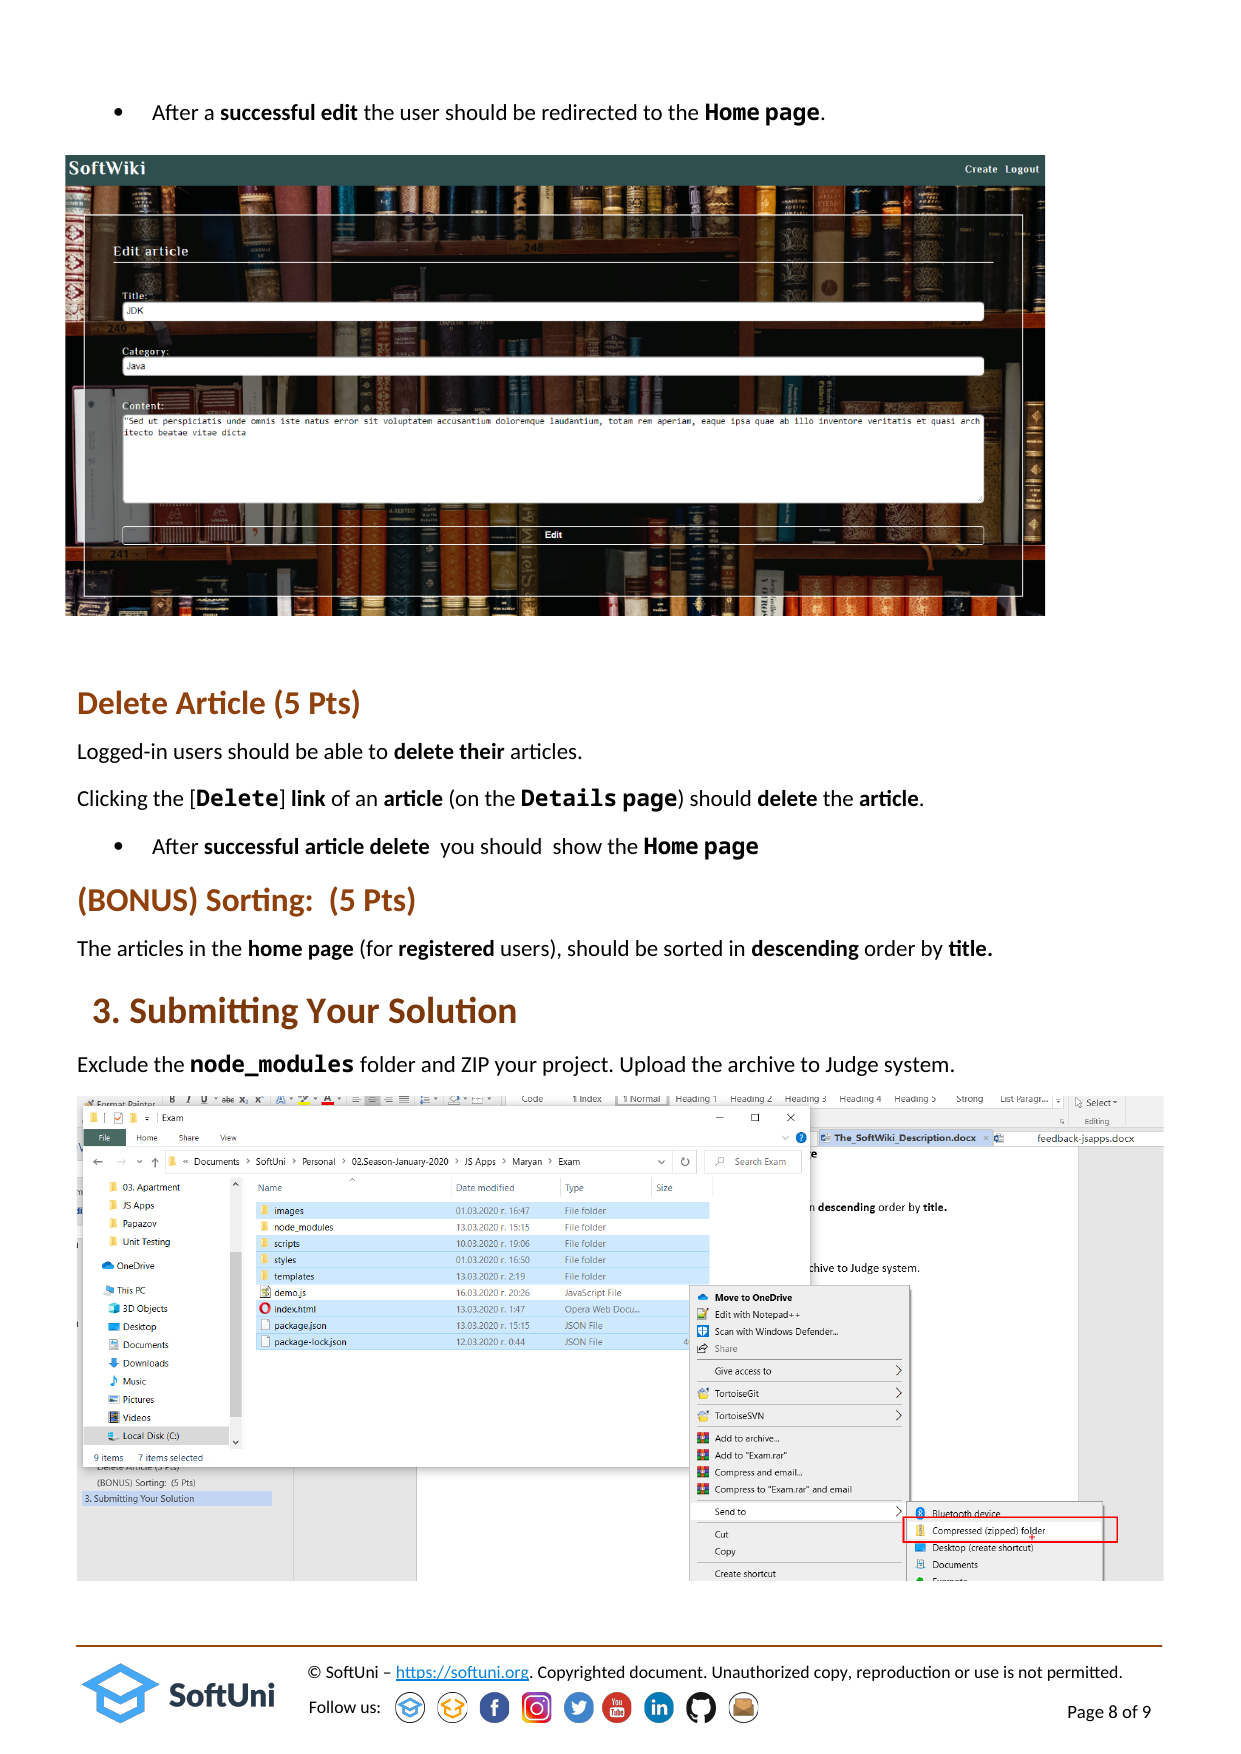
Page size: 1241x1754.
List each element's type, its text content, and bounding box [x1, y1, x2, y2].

picture [522, 1692, 552, 1723]
text Exclude the node_modules folder and ZIP your project. Upload the archive to Judge system. [77, 1048, 1163, 1079]
text Logged-in users should be able to delete their articles. [77, 737, 1163, 765]
picture [437, 1692, 468, 1723]
list After a successful edit the user should be redirected to the Home page. [114, 95, 1163, 127]
list After successful article delete you should show the Home page [114, 830, 1163, 862]
picture [686, 1692, 716, 1723]
picture [65, 155, 1046, 616]
subtitle Submitting Your Solution [92, 987, 1163, 1033]
picture [665, 1692, 674, 1701]
picture [728, 1692, 759, 1723]
text Clicking the [Delete] link of an article (on the Details page) should delete the article. [77, 782, 1163, 813]
subtitle Delete Article (5 Pts) [77, 682, 1163, 723]
picture [564, 1692, 594, 1723]
picture [479, 1692, 510, 1723]
picture [602, 1692, 632, 1723]
picture [395, 1692, 425, 1723]
picture [75, 1658, 281, 1729]
picture [658, 1705, 667, 1714]
picture [644, 1692, 653, 1701]
text The articles in the home page (for registered users), should be sorted in descending order by title. [77, 934, 1163, 962]
picture [76, 1096, 1164, 1581]
picture [644, 1714, 653, 1723]
picture [665, 1714, 674, 1723]
subtitle (BONUS) Sorting: (5 Pts) [77, 879, 1163, 919]
